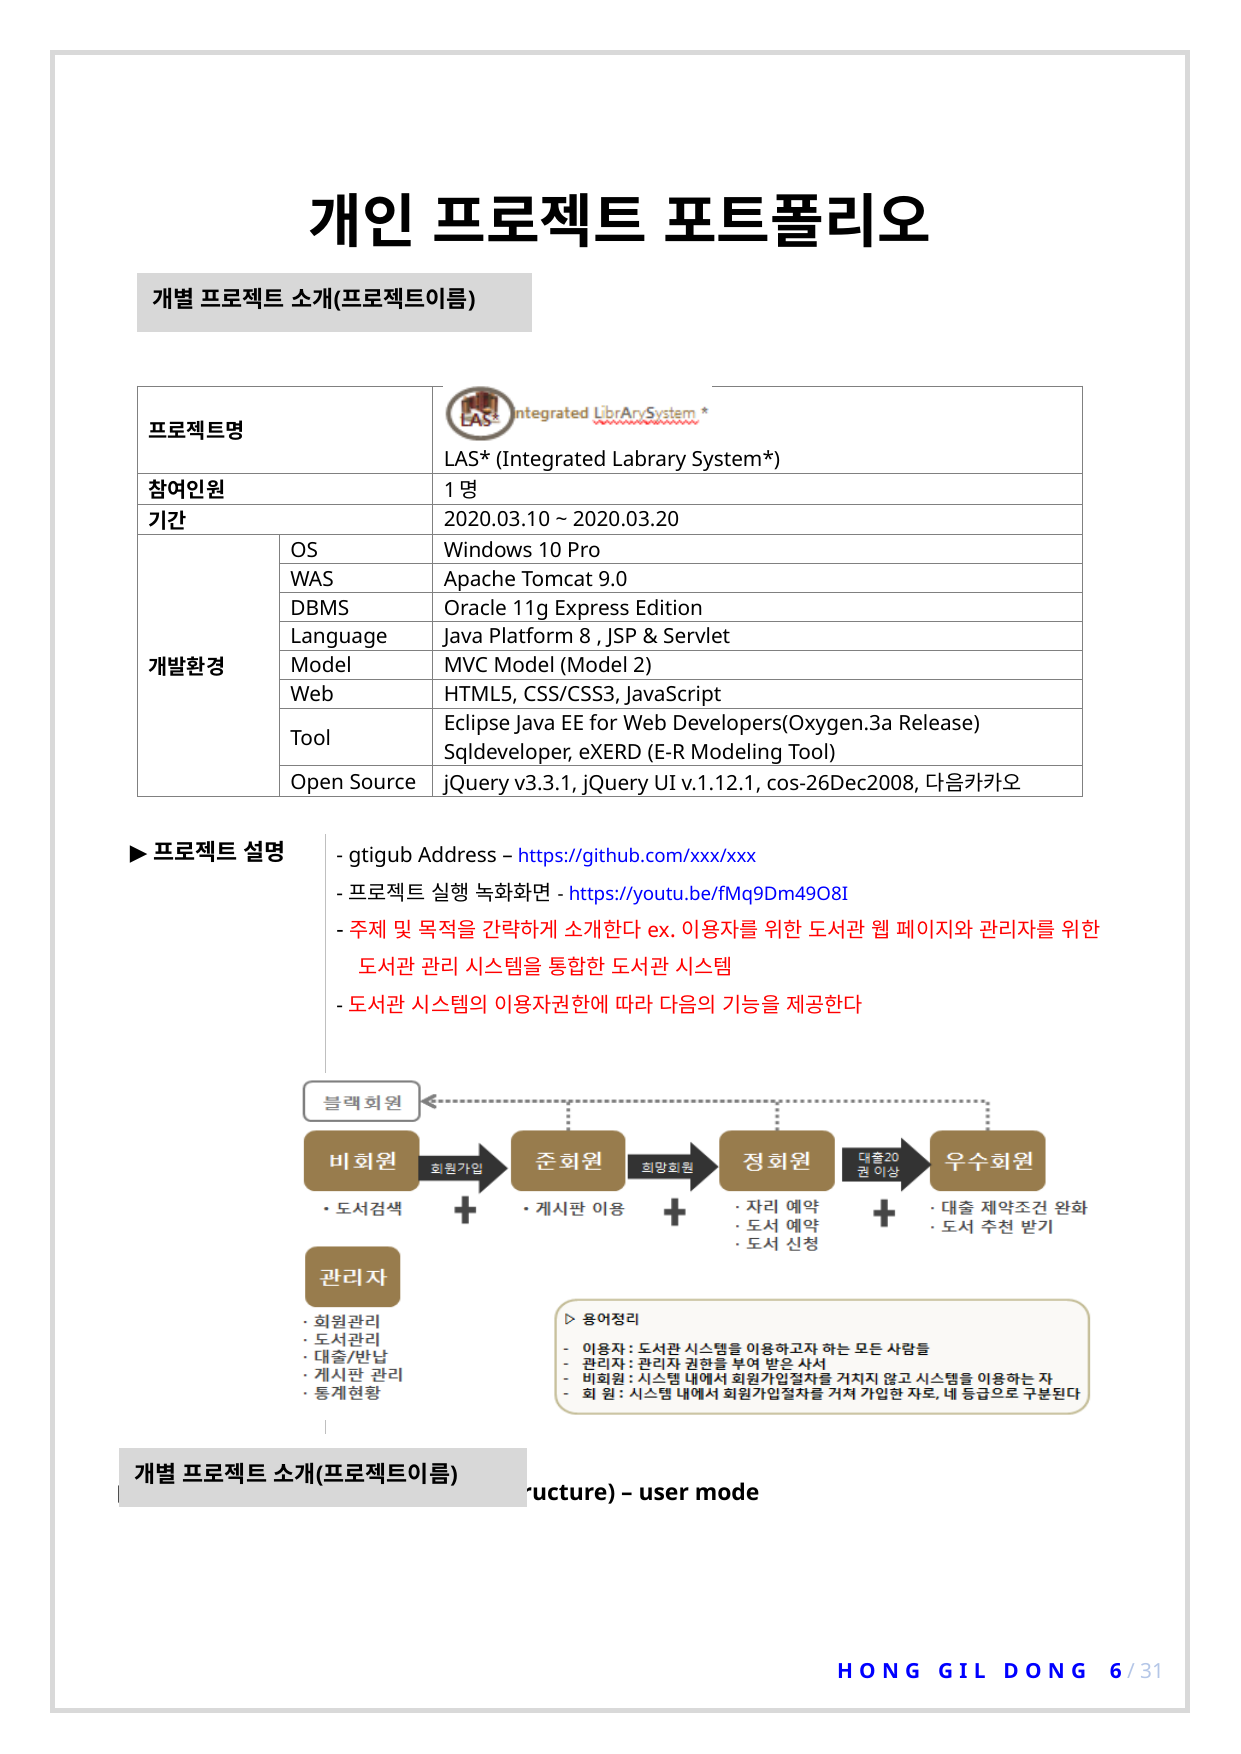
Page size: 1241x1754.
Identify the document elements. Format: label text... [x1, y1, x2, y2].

table_cell Windows 10 Pro [433, 535, 1082, 563]
table_cell Web [280, 680, 432, 708]
table_cell Open Source [280, 766, 432, 796]
table_cell Eclipse Java EE for Web Developers(Oxygen.3a Release) Sqldeveloper, eXERD (E-R Modeling Tool) [433, 709, 1082, 765]
table_cell Language [280, 622, 432, 650]
text 개인 프로젝트 포트폴리오 [118, 161, 1122, 273]
table_cell jQuery v3.3.1, jQuery UI v.1.12.1, cos-26Dec2008, 다음카카오 [433, 766, 1082, 796]
picture [298, 1073, 1095, 1420]
table_cell 2020.03.10 ~ 2020.03.20 [433, 505, 1082, 534]
picture [443, 385, 712, 444]
table_cell 참여인원 [138, 474, 432, 503]
table_cell Tool [280, 709, 432, 765]
table_header ▶ 프로젝트 설명 [118, 834, 325, 1434]
table_cell Java Platform 8 , JSP & Servlet [433, 622, 1082, 650]
table_cell MVC Model (Model 2) [433, 651, 1082, 679]
table_cell WAS [280, 564, 432, 592]
table_cell Apache Tomcat 9.0 [433, 564, 1082, 592]
table_cell Model [280, 651, 432, 679]
text ▶ 작업분할구조도(Work Breakdown Structure) – user mode [118, 1472, 1122, 1509]
table_header - gtigub Address – https://github.com/xxx/xxx - 프로젝트 실행 녹화화면 - https://youtu.be/fMq9Dm49O8I - 주제 및 목적을 간략하게 소개한다 ex. 이용자를 위한 도서관 웹 페이지와 관리자를 위한 도서관 관리 시스템을 통합한 도서관 시스템 - 도서관 시스템의 이용자권한에 따라 다음의 기능을 제공한다 [326, 834, 1133, 1434]
table_cell Oracle 11g Express Edition [433, 593, 1082, 621]
table_cell 개발환경 [138, 535, 279, 796]
table_header 프로젝트명 [138, 387, 432, 473]
table_cell DBMS [280, 593, 432, 621]
table_cell 기간 [138, 505, 432, 534]
table_cell HTML5, CSS/CSS3, JavaScript [433, 680, 1082, 708]
table_cell OS [280, 535, 432, 563]
table_header LAS* (Integrated Labrary System*) [433, 387, 1082, 473]
table_cell 1명 [433, 474, 1082, 503]
